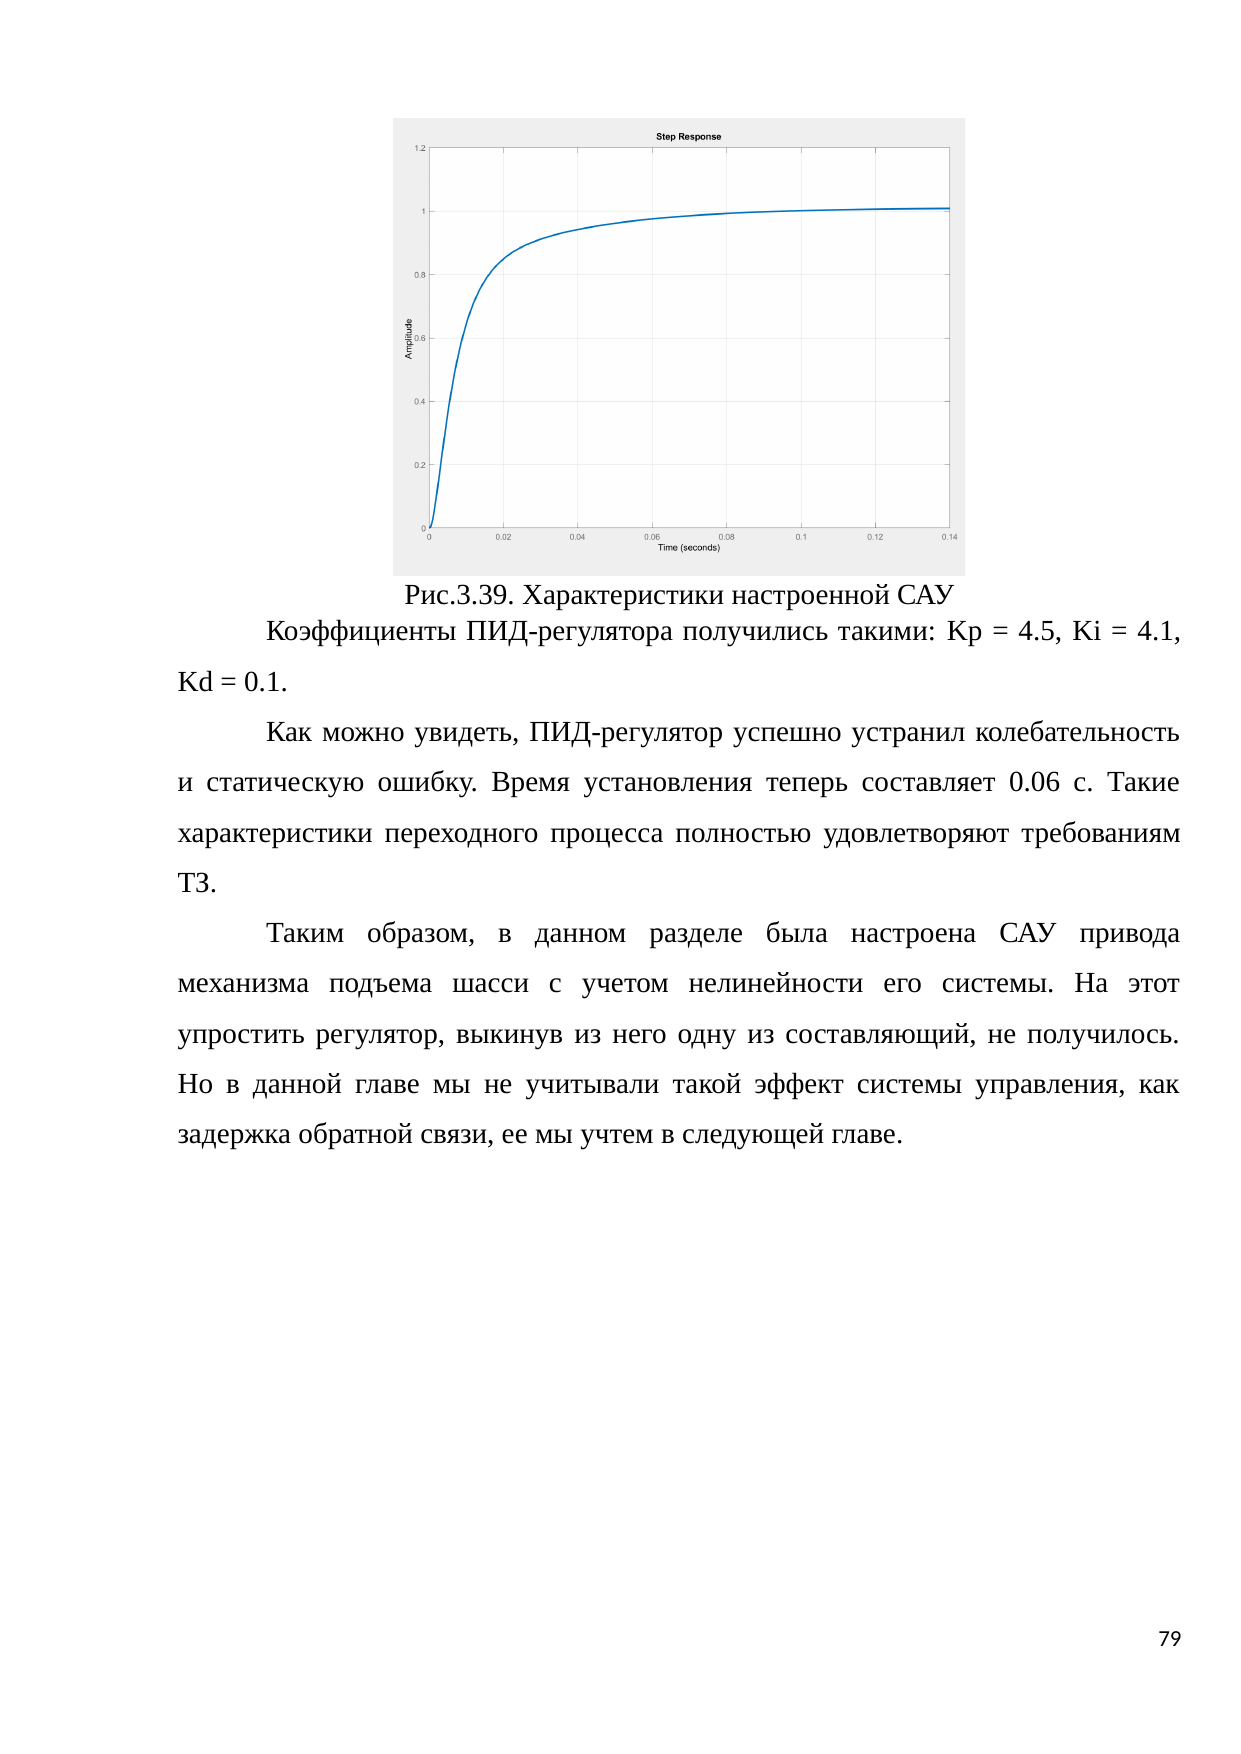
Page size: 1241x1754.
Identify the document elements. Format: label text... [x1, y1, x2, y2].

text Таким образом, в данном разделе была настроена САУ привода механизма подъема шасси с учетом нелинейности его системы. На этот упростить регулятор, выкинув из него одну из составляющий, не получилось. Но в данной главе мы не учитывали такой эффект системы управления, как задержка обратной связи, ее мы учтем в следующей главе. [177, 915, 1181, 1150]
text Как можно увидеть, ПИД-регулятор успешно устранил колебательность и статическую ошибку. Время установления теперь составляет 0.06 с. Такие характеристики переходного процесса полностью удовлетворяют требованиям ТЗ. [177, 714, 1181, 898]
text Рис.3.39. Характеристики настроенной САУ [177, 577, 1181, 611]
text Коэффициенты ПИД-регулятора получились такими: Kp = 4.5, Ki = 4.1, Kd = 0.1. [177, 613, 1181, 697]
picture [392, 118, 966, 576]
